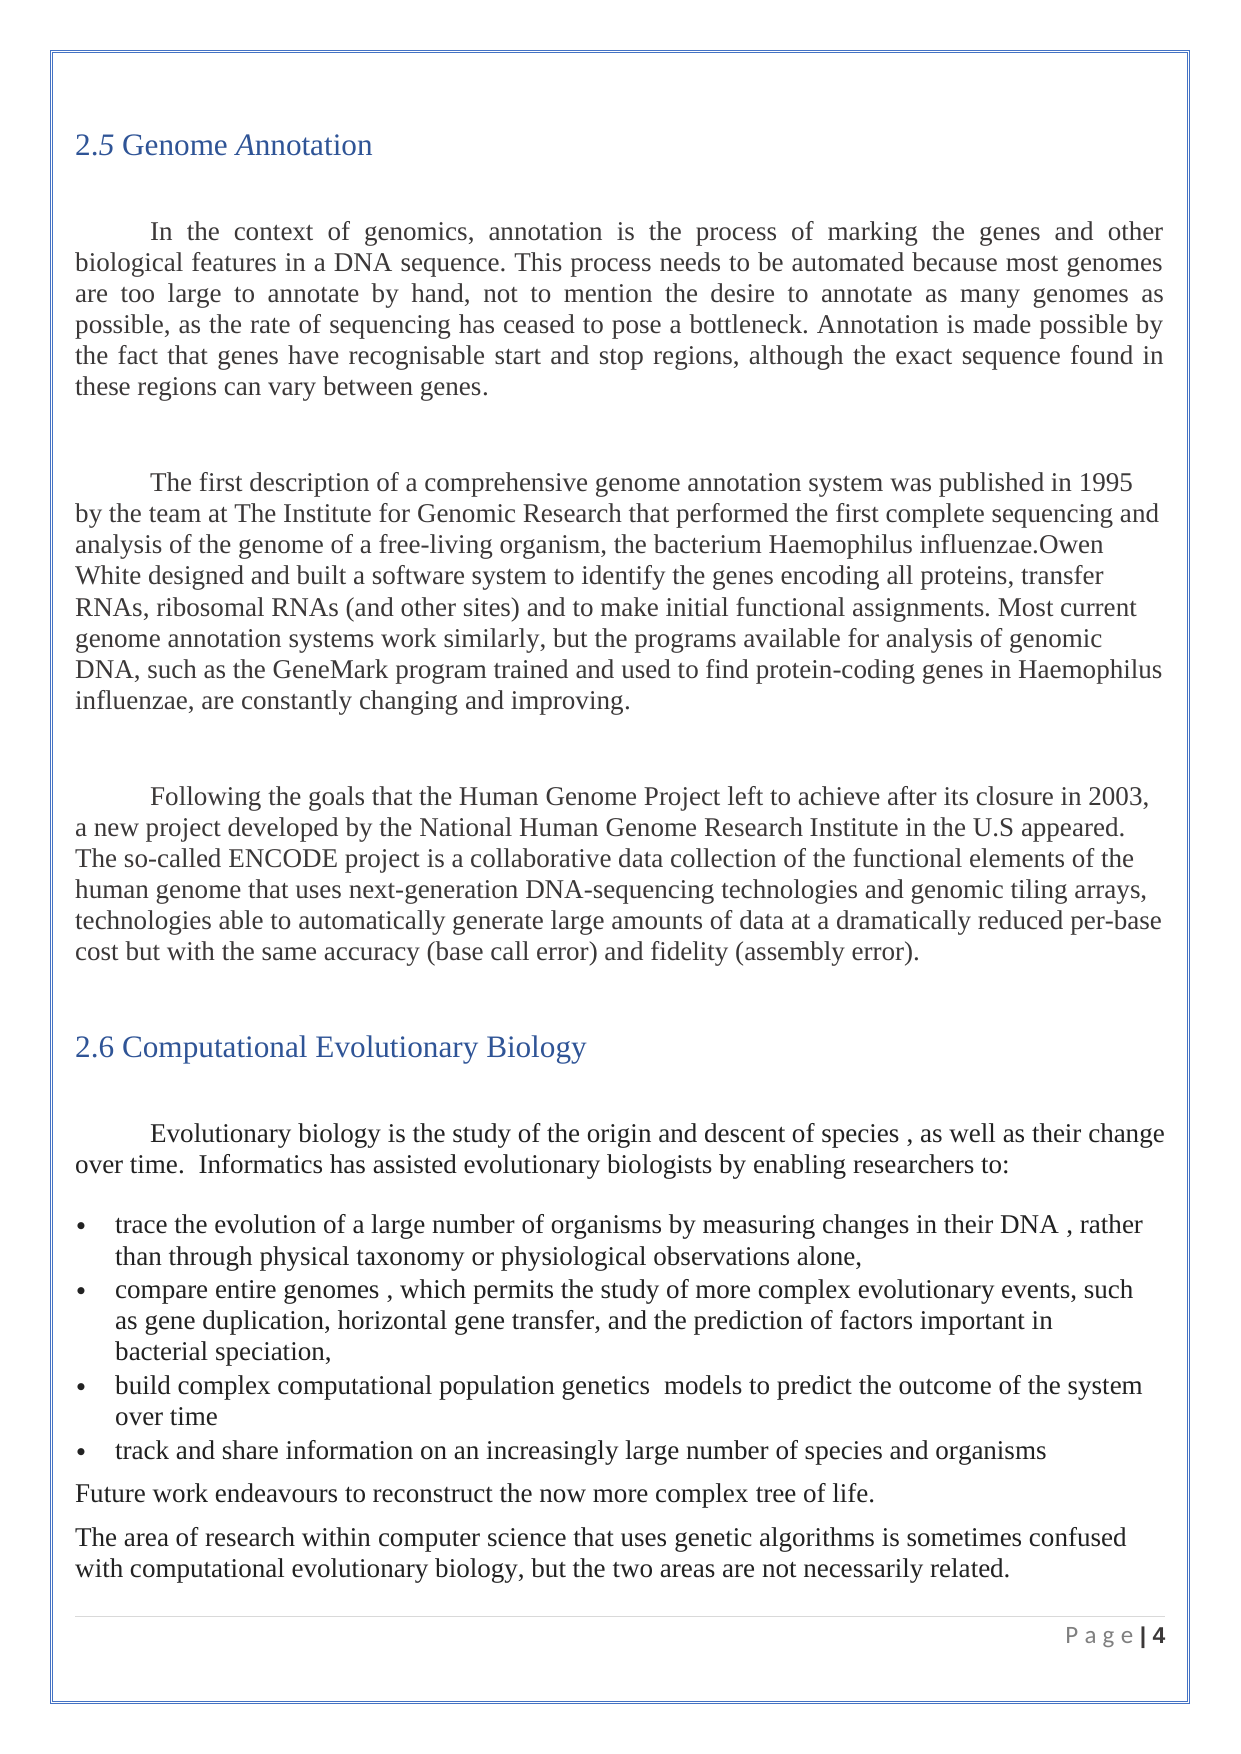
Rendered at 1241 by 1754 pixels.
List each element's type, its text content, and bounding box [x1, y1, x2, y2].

text Following the goals that the Human Genome Project left to achieve after its closure in 2003, a new project developed by the National Human Genome Research Institute in the U.S appeared. The so-called ENCODE project is a collaborative data collection of the functional elements of the human genome that uses next-generation DNA-sequencing technologies and genomic tiling arrays, technologies able to automatically generate large amounts of data at a dramatically reduced per-base cost but with the same accuracy (base call error) and fidelity (assembly error). [75, 780, 1165, 967]
text Evolutionary biology is the study of the origin and descent of species , as well as their change over time. Informatics has assisted evolutionary biologists by enabling researchers to: [75, 1117, 1165, 1179]
text The area of research within computer science that uses genetic algorithms is sometimes confused with computational evolutionary biology, but the two areas are not necessarily related. [75, 1521, 1165, 1583]
list build complex computational population genetics models to predict the outcome of the system over time [77, 1369, 1165, 1431]
list compare entire genomes , which permits the study of more complex evolutionary events, such as gene duplication, horizontal gene transfer, and the prediction of factors important in bacterial speciation, [77, 1273, 1165, 1367]
list trace the evolution of a large number of organisms by measuring changes in their DNA , rather than through physical taxonomy or physiological observations alone, [77, 1208, 1165, 1271]
text Future work endeavours to reconstruct the now more complex tree of life. [75, 1478, 1165, 1509]
text The first description of a comprehensive genome annotation system was published in 1995 by the team at The Institute for Genomic Research that performed the first complete sequencing and analysis of the genome of a free-living organism, the bacterium Haemophilus influenzae.Owen White designed and built a software system to identify the genes encoding all proteins, transfer RNAs, ribosomal RNAs (and other sites) and to make initial functional assignments. Most current genome annotation systems work similarly, but the programs available for analysis of genomic DNA, such as the GeneMark program trained and used to find protein-coding genes in Haemophilus influenzae, are constantly changing and improving. [75, 466, 1165, 715]
text In the context of genomics, annotation is the process of marking the genes and other biological features in a DNA sequence. This process needs to be automated because most genomes are too large to annotate by hand, not to mention the desire to annotate as many genomes as possible, as the rate of sequencing has ceased to pose a bottleneck. Annotation is made possible by the fact that genes have recognisable start and stop regions, although the exact sequence found in these regions can vary between genes. [75, 215, 1165, 402]
list track and share information on an increasingly large number of species and organisms [77, 1434, 1165, 1465]
subtitle 2.5 Genome Annotation [75, 126, 1165, 162]
subtitle 2.6 Computational Evolutionary Biology [75, 1029, 1165, 1064]
